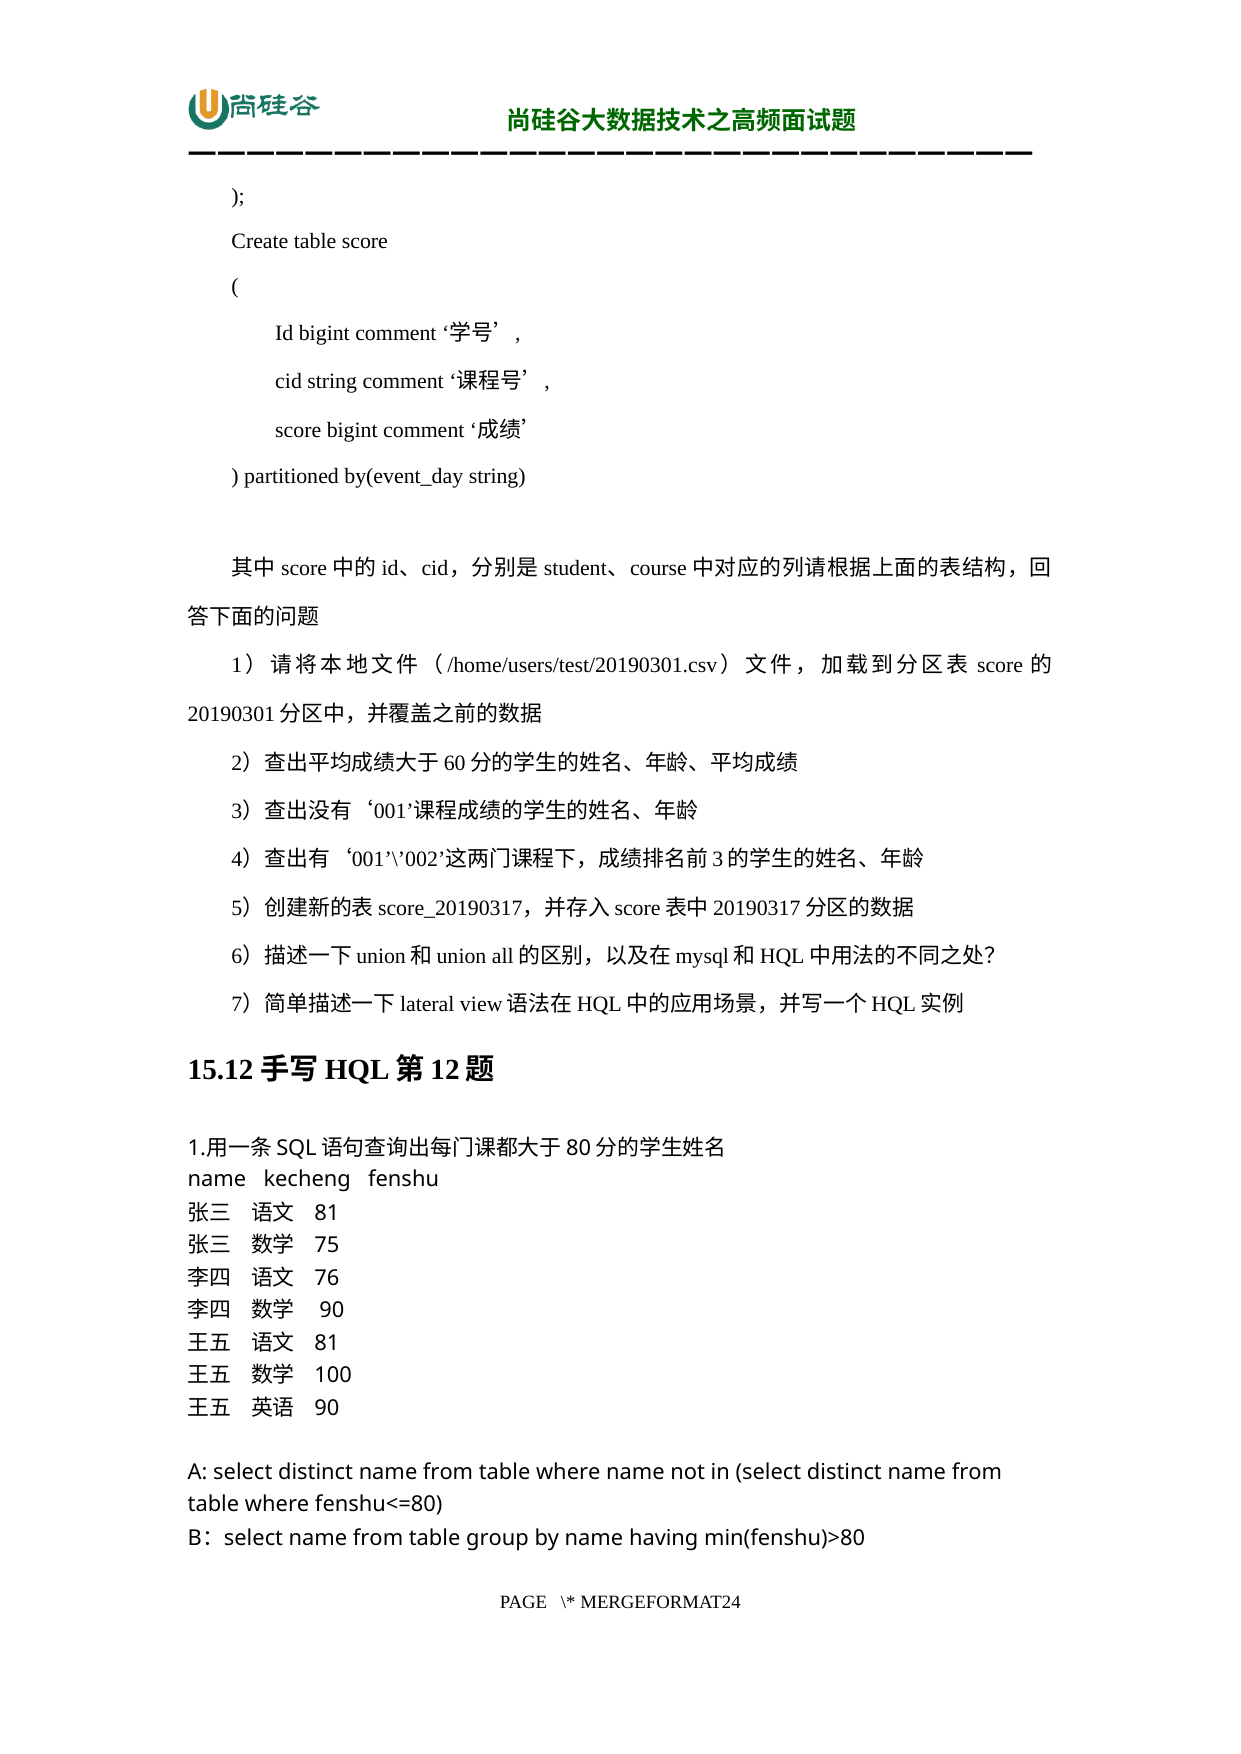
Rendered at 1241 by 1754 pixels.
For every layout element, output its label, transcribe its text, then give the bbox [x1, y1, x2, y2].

text 3）查出没有‘001’课程成绩的学生的姓名、年龄 [187, 792, 1053, 825]
text 7）简单描述一下lateral view语法在HQL中的应用场景，并写一个HQL实例 [187, 986, 1053, 1018]
text Create table score [187, 224, 1053, 257]
text ( [187, 269, 1053, 302]
text cid string comment ‘课程号’, [187, 363, 1053, 396]
text 2）查出平均成绩大于60分的学生的姓名、年龄、平均成绩 [187, 744, 1053, 777]
text 1）请将本地文件（/home/users/test/20190301.csv）文件，加载到分区表score的20190301分区中，并覆盖之前的数据 [187, 647, 1053, 728]
subtitle 15.12 手写HQL 第12题 [187, 1034, 1053, 1099]
text score bigint comment ‘成绩’ [187, 411, 1053, 444]
text ); [187, 179, 1053, 212]
text 6）描述一下union和union all的区别，以及在mysql和HQL中用法的不同之处？ [187, 937, 1053, 970]
text 4）查出有‘001’\’002’这两门课程下，成绩排名前3的学生的姓名、年龄 [187, 841, 1053, 873]
text name kecheng fenshu 张三 语文 81 张三 数学 75 李四 语文 76 李四 数学 90 王五 语文 81 王五 数学 100 王五 英语 90 A: select distinct name from table where name not in (select distinct name from table where fenshu<=80) B：select name from table group by name having min(fenshu)>80 [187, 1162, 1053, 1552]
text ) partitioned by(event_day string) [187, 460, 1053, 492]
text 1.用一条SQL语句查询出每门课都大于80分的学生姓名 [187, 1129, 1053, 1162]
text Id bigint comment ‘学号’, [187, 315, 1053, 347]
text 5）创建新的表score_20190317，并存入score表中20190317分区的数据 [187, 889, 1053, 922]
text 其中score中的id、cid，分别是student、course中对应的列请根据上面的表结构，回答下面的问题 [187, 550, 1053, 631]
